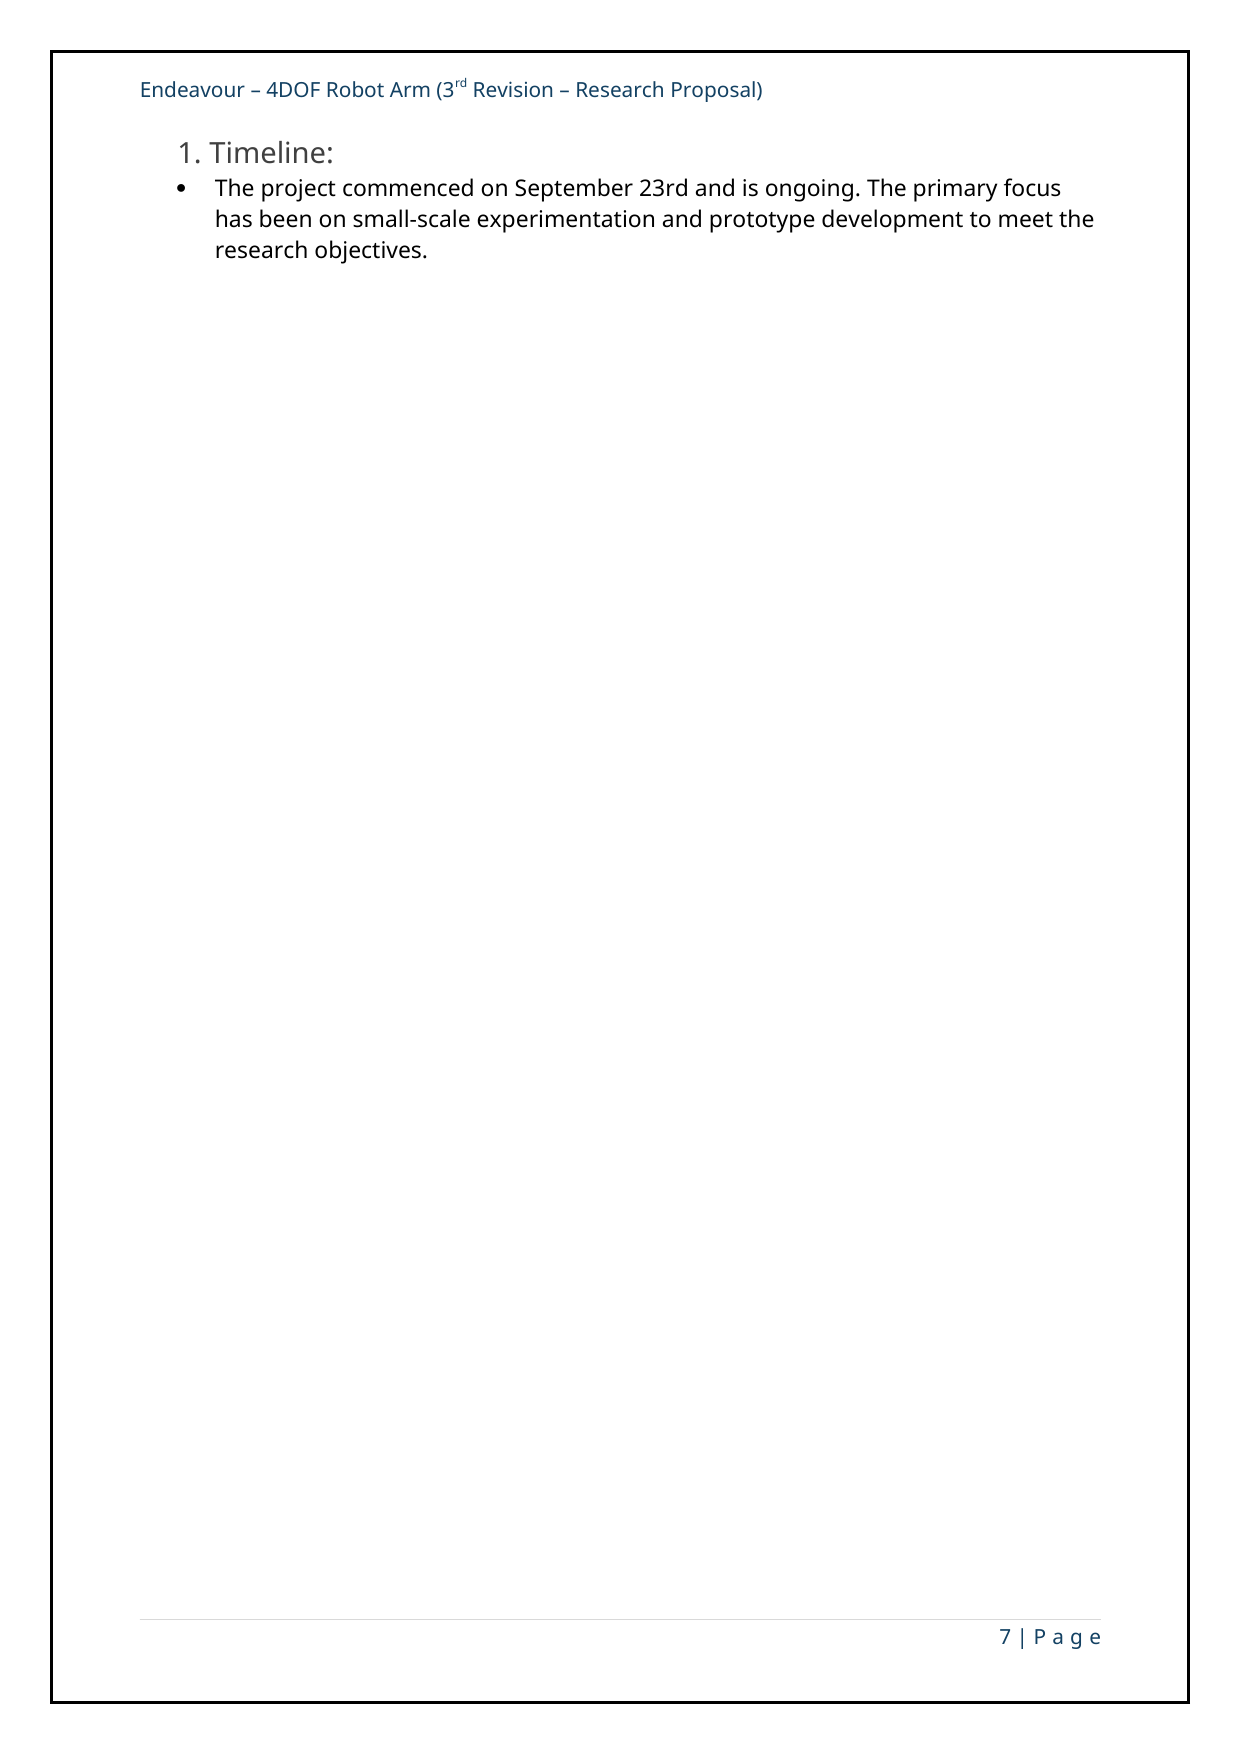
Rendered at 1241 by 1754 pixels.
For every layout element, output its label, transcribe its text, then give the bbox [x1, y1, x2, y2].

list The project commenced on September 23rd and is ongoing. The primary focus has been on small-scale experimentation and prototype development to meet the research objectives. [177, 172, 1101, 265]
subtitle 1. Timeline: [139, 132, 1101, 172]
